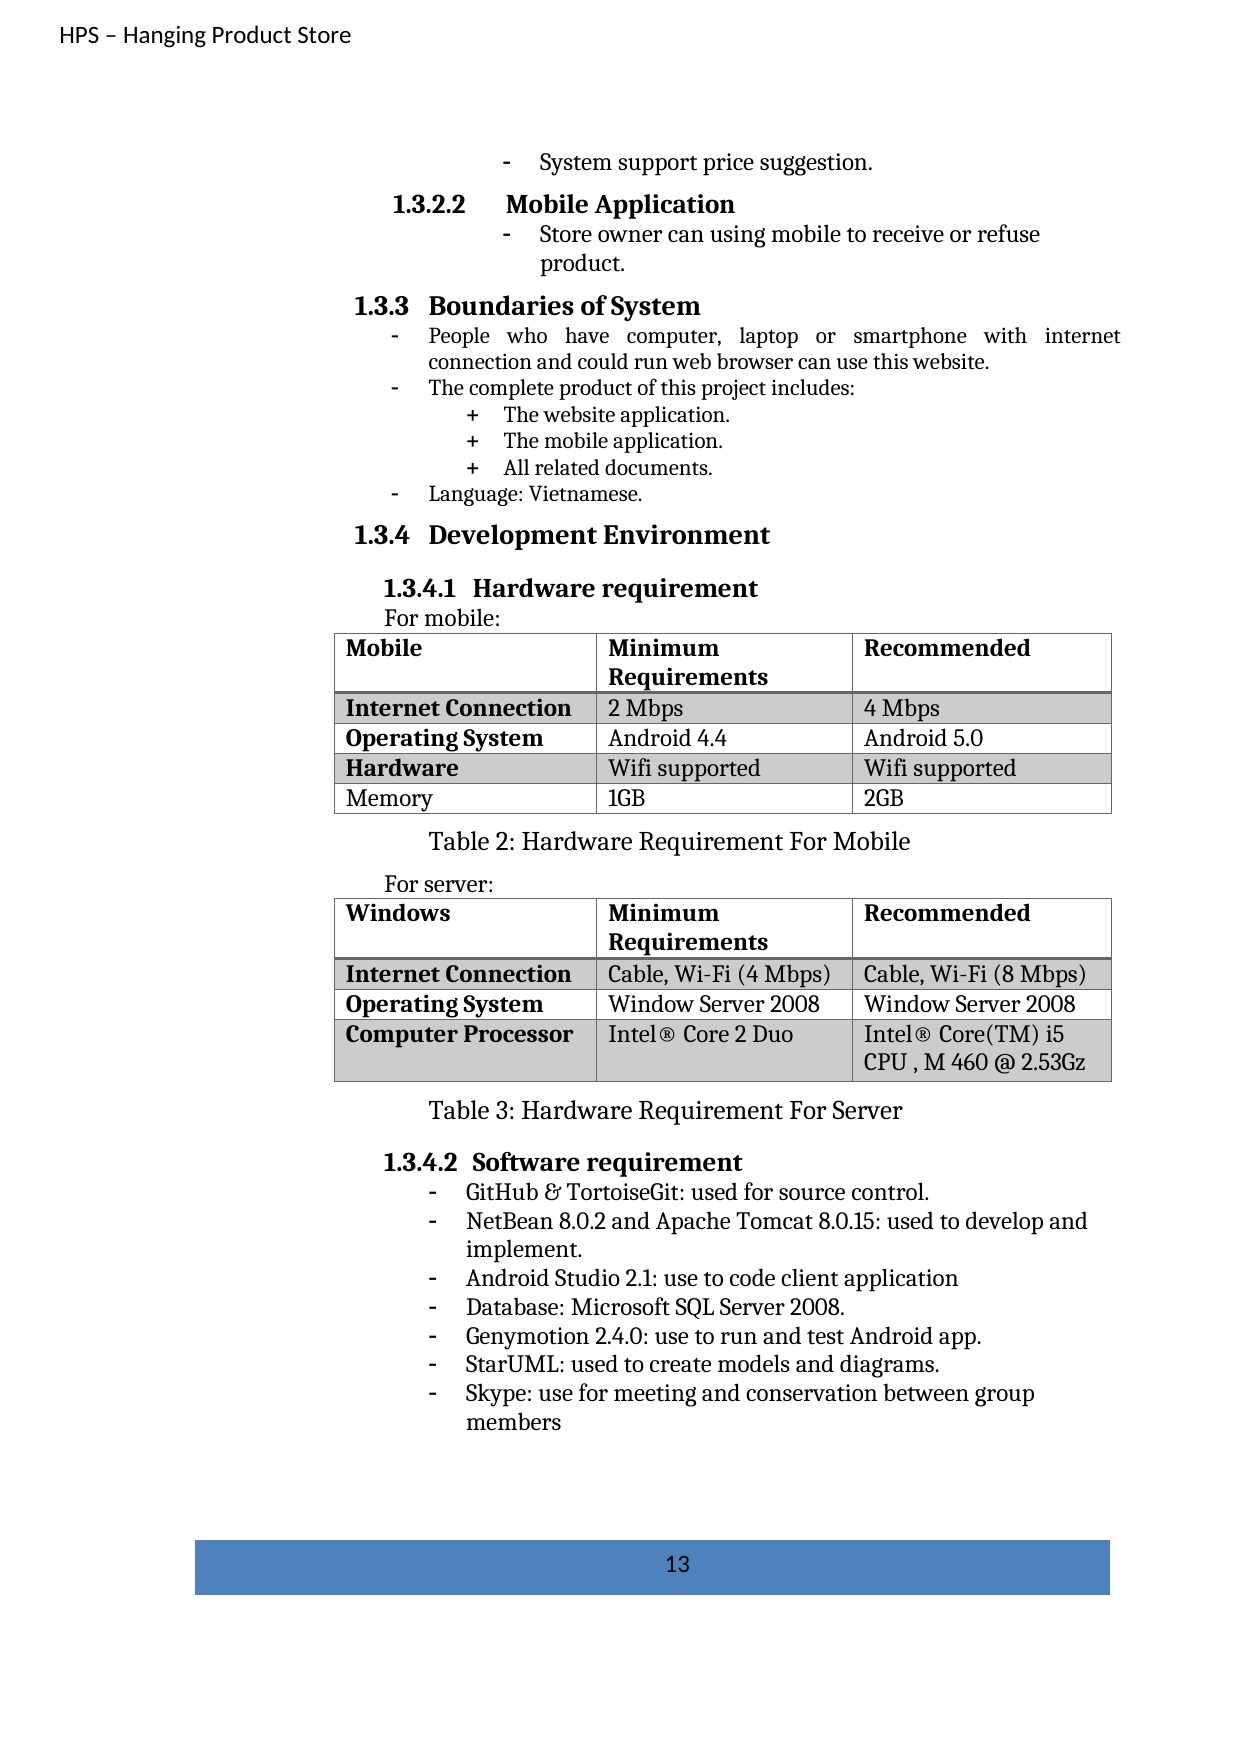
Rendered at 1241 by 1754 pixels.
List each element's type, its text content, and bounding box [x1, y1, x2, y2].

table_cell 2 Mbps [597, 694, 852, 723]
table_cell 4 Mbps [853, 694, 1111, 723]
list The complete product of this project includes: [391, 375, 1122, 402]
list The mobile application. [466, 428, 1122, 454]
subtitle Hardware requirement [384, 573, 1122, 604]
list GitHub & TortoiseGit: used for source control. [428, 1178, 1122, 1207]
text For mobile: [384, 604, 1122, 633]
list Database: Microsoft SQL Server 2008. [428, 1293, 1122, 1322]
list Skype: use for meeting and conservation between group members [428, 1379, 1122, 1437]
table_cell Android 5.0 [853, 724, 1111, 753]
table_cell Window Server 2008 [597, 990, 852, 1018]
table_cell Intel® Core(TM) i5 CPU , M 460 @ 2.53Gz [853, 1020, 1111, 1081]
table_header Mobile [335, 634, 596, 691]
list StarUML: used to create models and diagrams. [428, 1350, 1122, 1379]
table_header Windows [335, 899, 596, 957]
table_cell Operating System [335, 724, 596, 753]
table_header Minimum Requirements [597, 899, 852, 957]
list System support price suggestion. [502, 148, 1122, 176]
table_header Minimum Requirements [597, 634, 852, 691]
table_cell Window Server 2008 [853, 990, 1111, 1018]
table_header Recommended [853, 899, 1111, 957]
list Genymotion 2.4.0: use to run and test Android app. [428, 1322, 1122, 1350]
table_cell 1GB [597, 784, 852, 812]
table_cell Memory [335, 784, 596, 812]
table_cell Cable, Wi-Fi (4 Mbps) [597, 960, 852, 989]
list People who have computer, laptop or smartphone with internet connection and could run web browser can use this website. [391, 322, 1122, 375]
text For server: [384, 869, 1122, 898]
table_cell Wifi supported [597, 754, 852, 783]
table_cell Cable, Wi-Fi (8 Mbps) [853, 960, 1111, 989]
list Store owner can using mobile to receive or refuse product. [502, 220, 1122, 278]
table_cell Operating System [335, 990, 596, 1018]
table_header Recommended [853, 634, 1111, 691]
subtitle Software requirement [384, 1147, 1122, 1178]
list NetBean 8.0.2 and Apache Tomcat 8.0.15: used to develop and implement. [428, 1207, 1122, 1264]
list The website application. [466, 402, 1122, 428]
subtitle Boundaries of System [354, 290, 1122, 322]
list Android Studio 2.1: use to code client application [428, 1264, 1122, 1293]
table_cell Internet Connection [335, 960, 596, 989]
table_cell Internet Connection [335, 694, 596, 723]
list Language: Vietnamese. [391, 481, 1122, 507]
table_cell Wifi supported [853, 754, 1111, 783]
table_cell 2GB [853, 784, 1111, 812]
list All related documents. [466, 454, 1122, 481]
table_cell Hardware [335, 754, 596, 783]
subtitle Mobile Application [393, 189, 1122, 220]
table_cell Android 4.4 [597, 724, 852, 753]
subtitle Development Environment [354, 519, 1122, 552]
table_cell Computer Processor [335, 1020, 596, 1081]
table_cell Intel® Core 2 Duo [597, 1020, 852, 1081]
